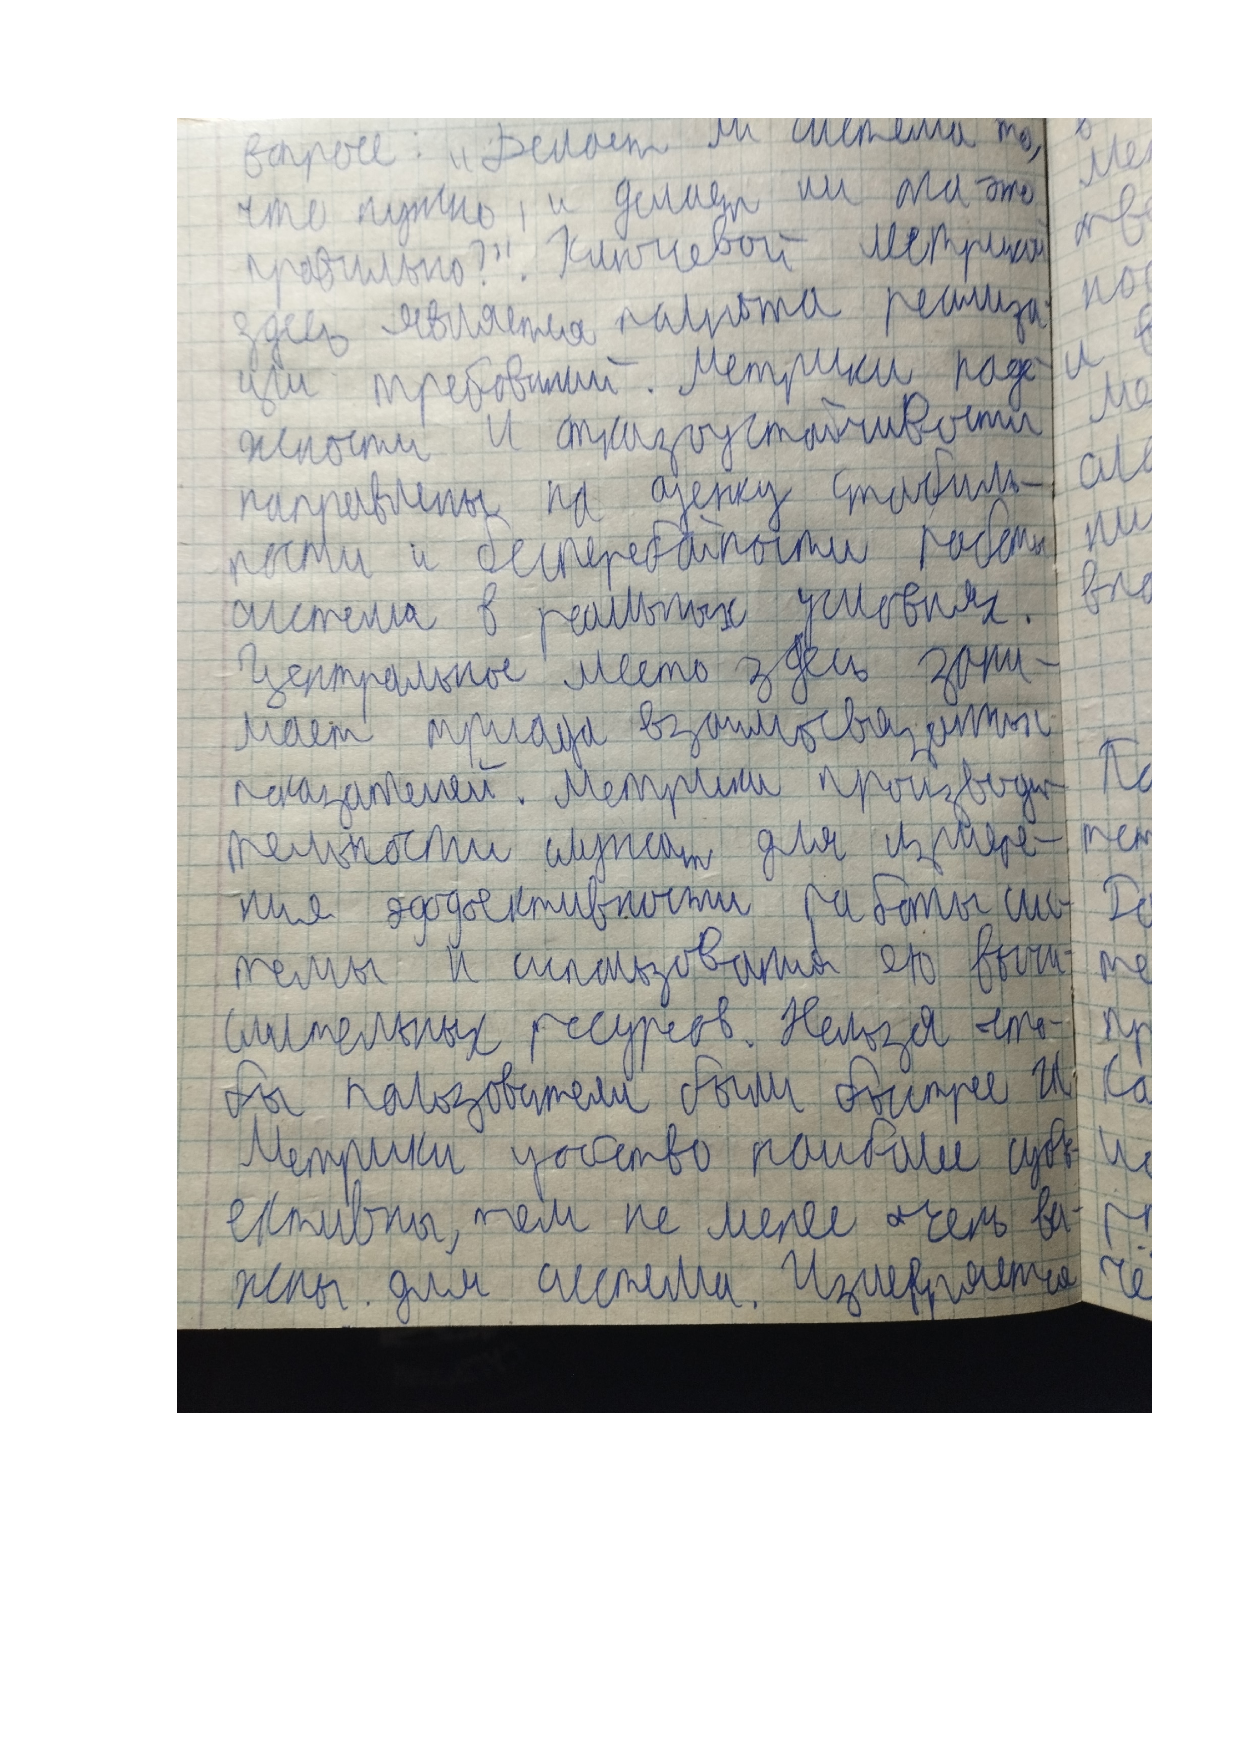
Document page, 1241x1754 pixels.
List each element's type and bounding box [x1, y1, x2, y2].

picture [177, 118, 1152, 1413]
